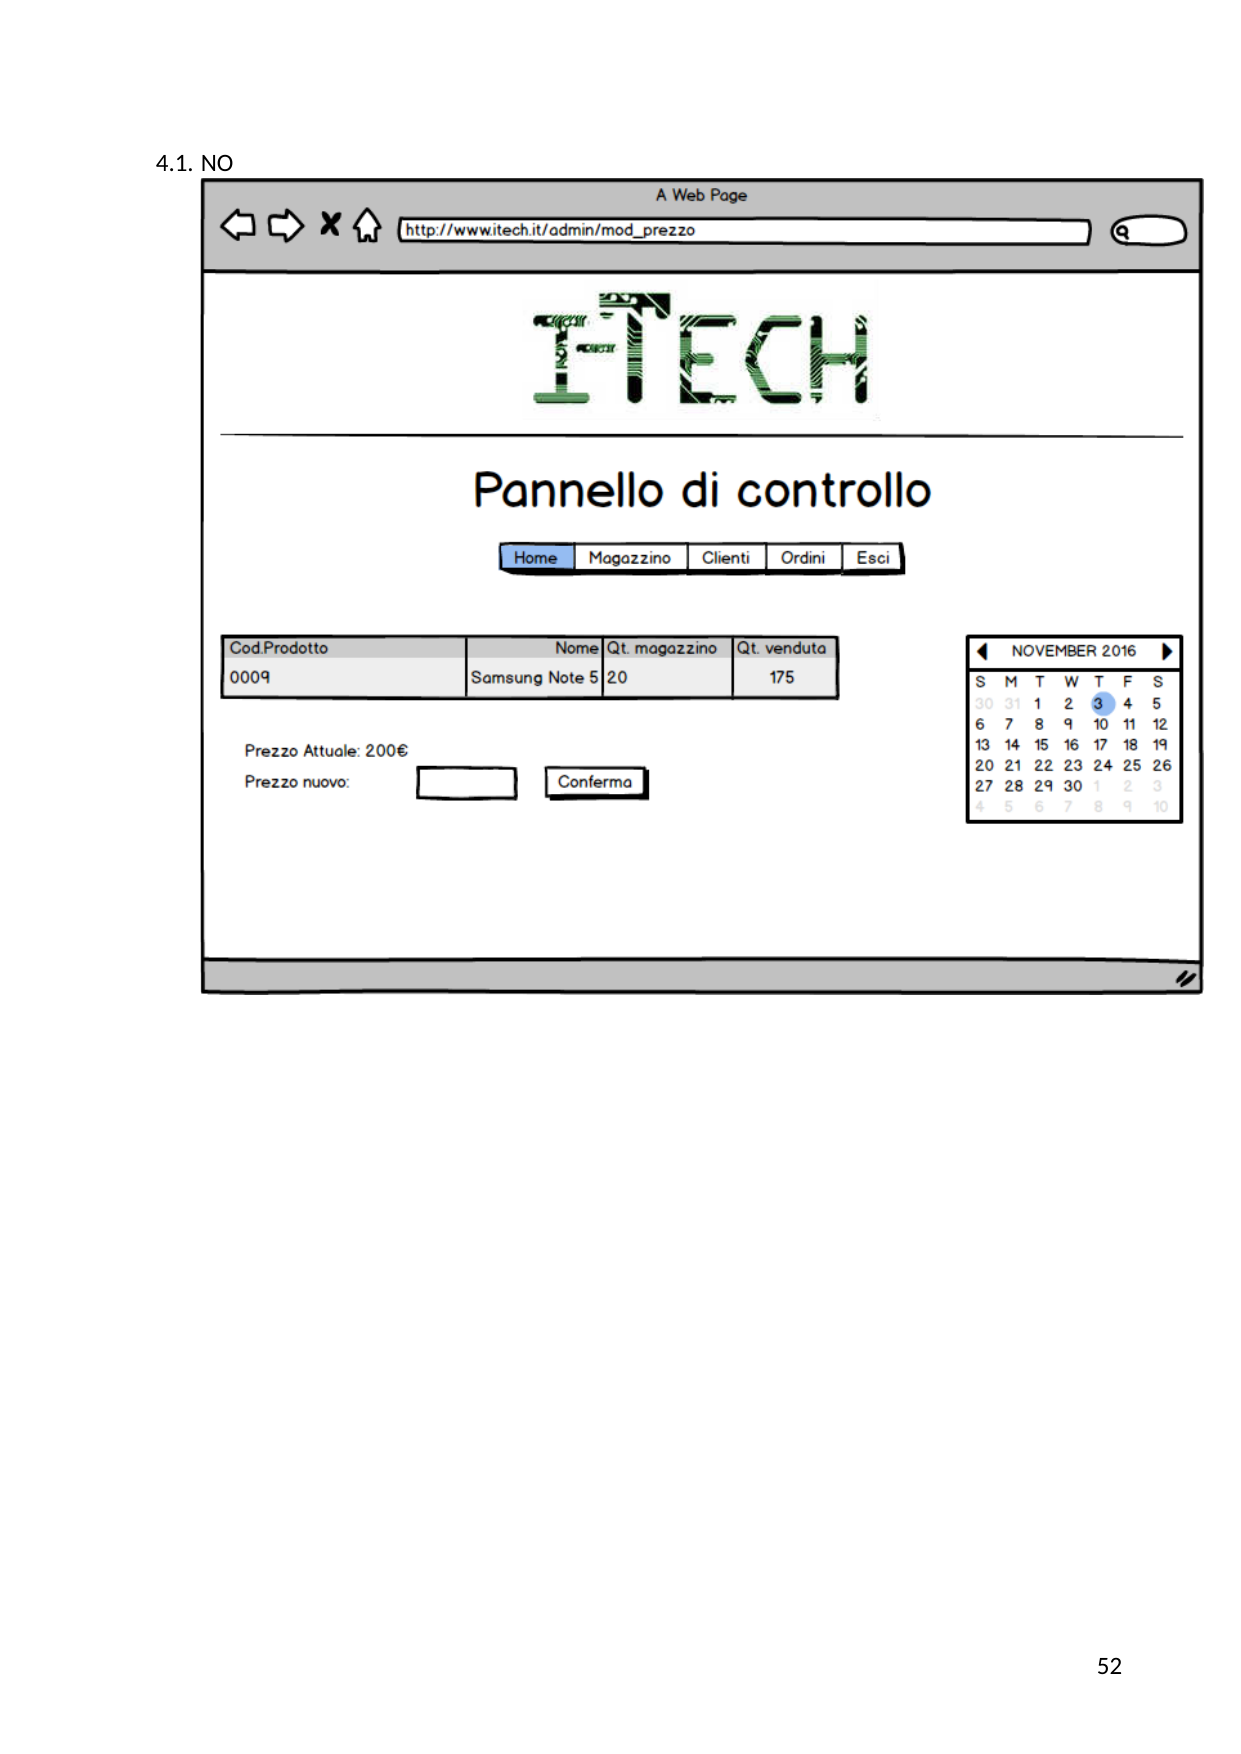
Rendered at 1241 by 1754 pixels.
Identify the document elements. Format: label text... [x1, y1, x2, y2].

picture [200, 178, 1204, 995]
